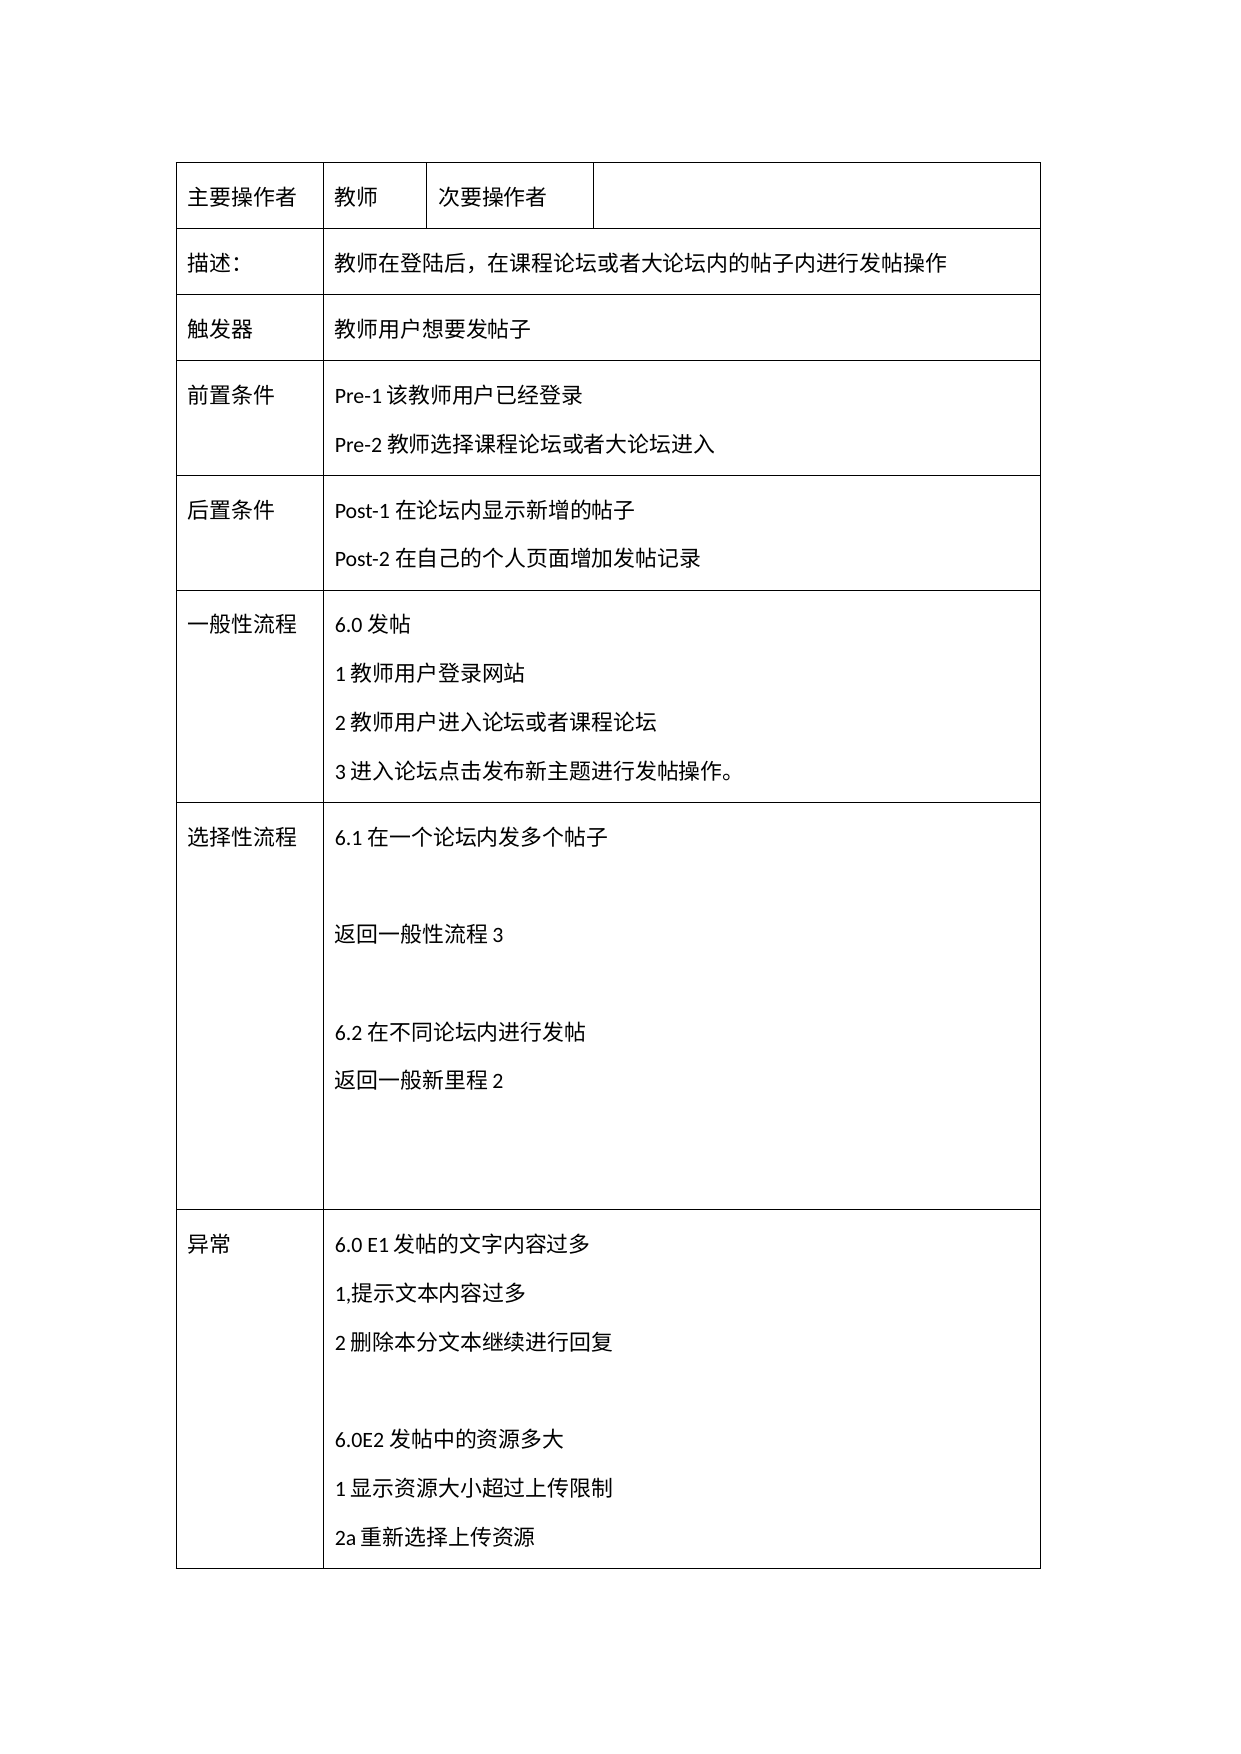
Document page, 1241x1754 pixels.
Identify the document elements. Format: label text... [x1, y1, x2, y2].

table_cell 描述： [177, 229, 323, 294]
table_cell 一般性流程 [177, 591, 323, 802]
table_cell 选择性流程 [177, 803, 323, 1209]
table_cell 教师在登陆后，在课程论坛或者大论坛内的帖子内进行发帖操作 [324, 229, 1040, 294]
table_cell 前置条件 [177, 361, 323, 475]
table_cell 次要操作者 [427, 163, 593, 228]
table_cell 教师 [324, 163, 426, 228]
table_cell 教师用户想要发帖子 [324, 295, 1040, 360]
table_cell Post-1 在论坛内显示新增的帖子 Post-2 在自己的个人页面增加发帖记录 [324, 476, 1040, 590]
table_cell 触发器 [177, 295, 323, 360]
table_cell 异常 [177, 1210, 323, 1568]
table_cell 6.0 发帖 1 教师用户登录网站 2 教师用户进入论坛或者课程论坛 3 进入论坛点击发布新主题进行发帖操作。 [324, 591, 1040, 802]
table_cell [594, 163, 1040, 228]
table_cell 6.1 在一个论坛内发多个帖子 返回一般性流程3 6.2 在不同论坛内进行发帖 返回一般新里程2 [324, 803, 1040, 1209]
table_cell 主要操作者 [177, 163, 323, 228]
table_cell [324, 1210, 1040, 1568]
table_cell 后置条件 [177, 476, 323, 590]
table_cell Pre-1该教师用户已经登录 Pre-2 教师选择课程论坛或者大论坛进入 [324, 361, 1040, 475]
